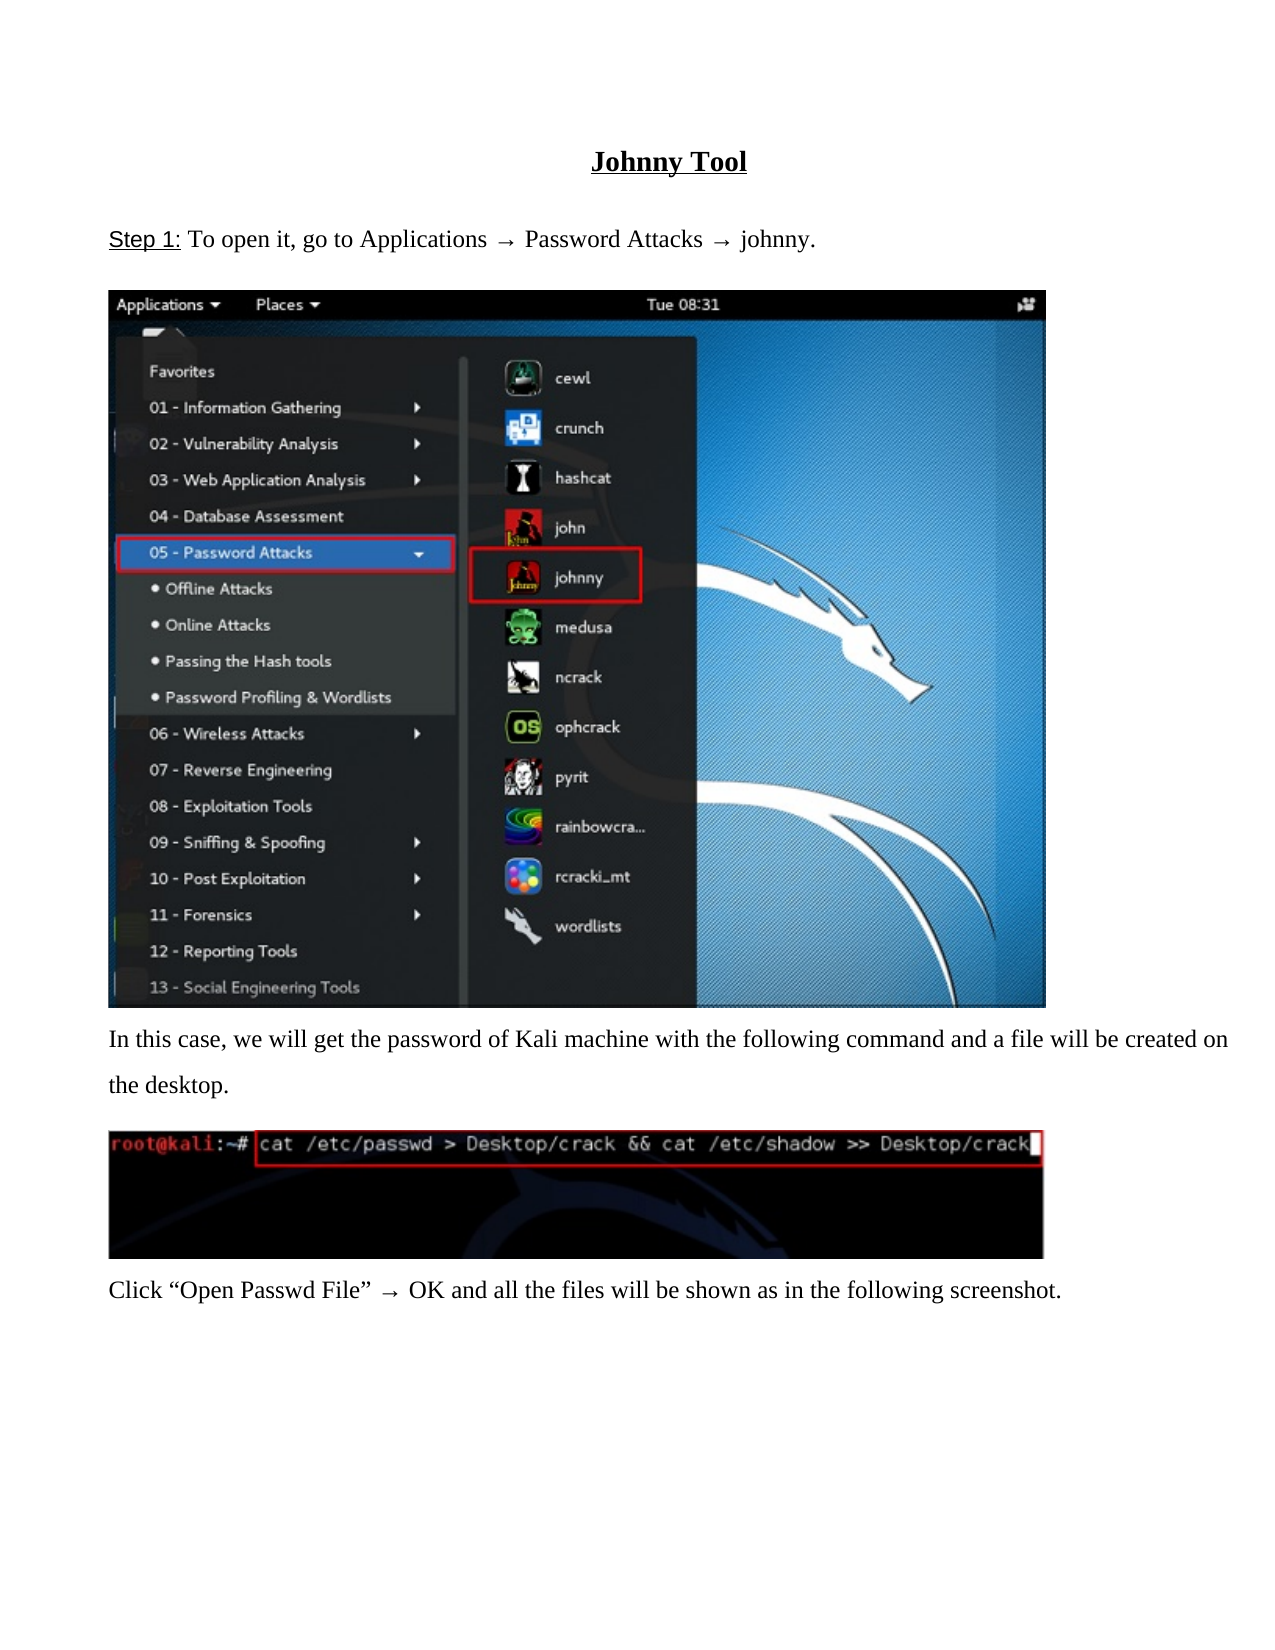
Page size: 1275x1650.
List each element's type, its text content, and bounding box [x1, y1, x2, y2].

picture [108, 290, 1046, 1008]
subtitle Johnny Tool [108, 144, 1229, 177]
text Click “Open Passwd File” → OK and all the files will be shown as in the following screenshot. [108, 1275, 1229, 1303]
picture [108, 1130, 1046, 1259]
text In this case, we will get the password of Kali machine with the following command and a file will be created on the desktop. [108, 1024, 1229, 1098]
text Step 1: To open it, go to Applications → Password Attacks → johnny. [108, 224, 1229, 253]
